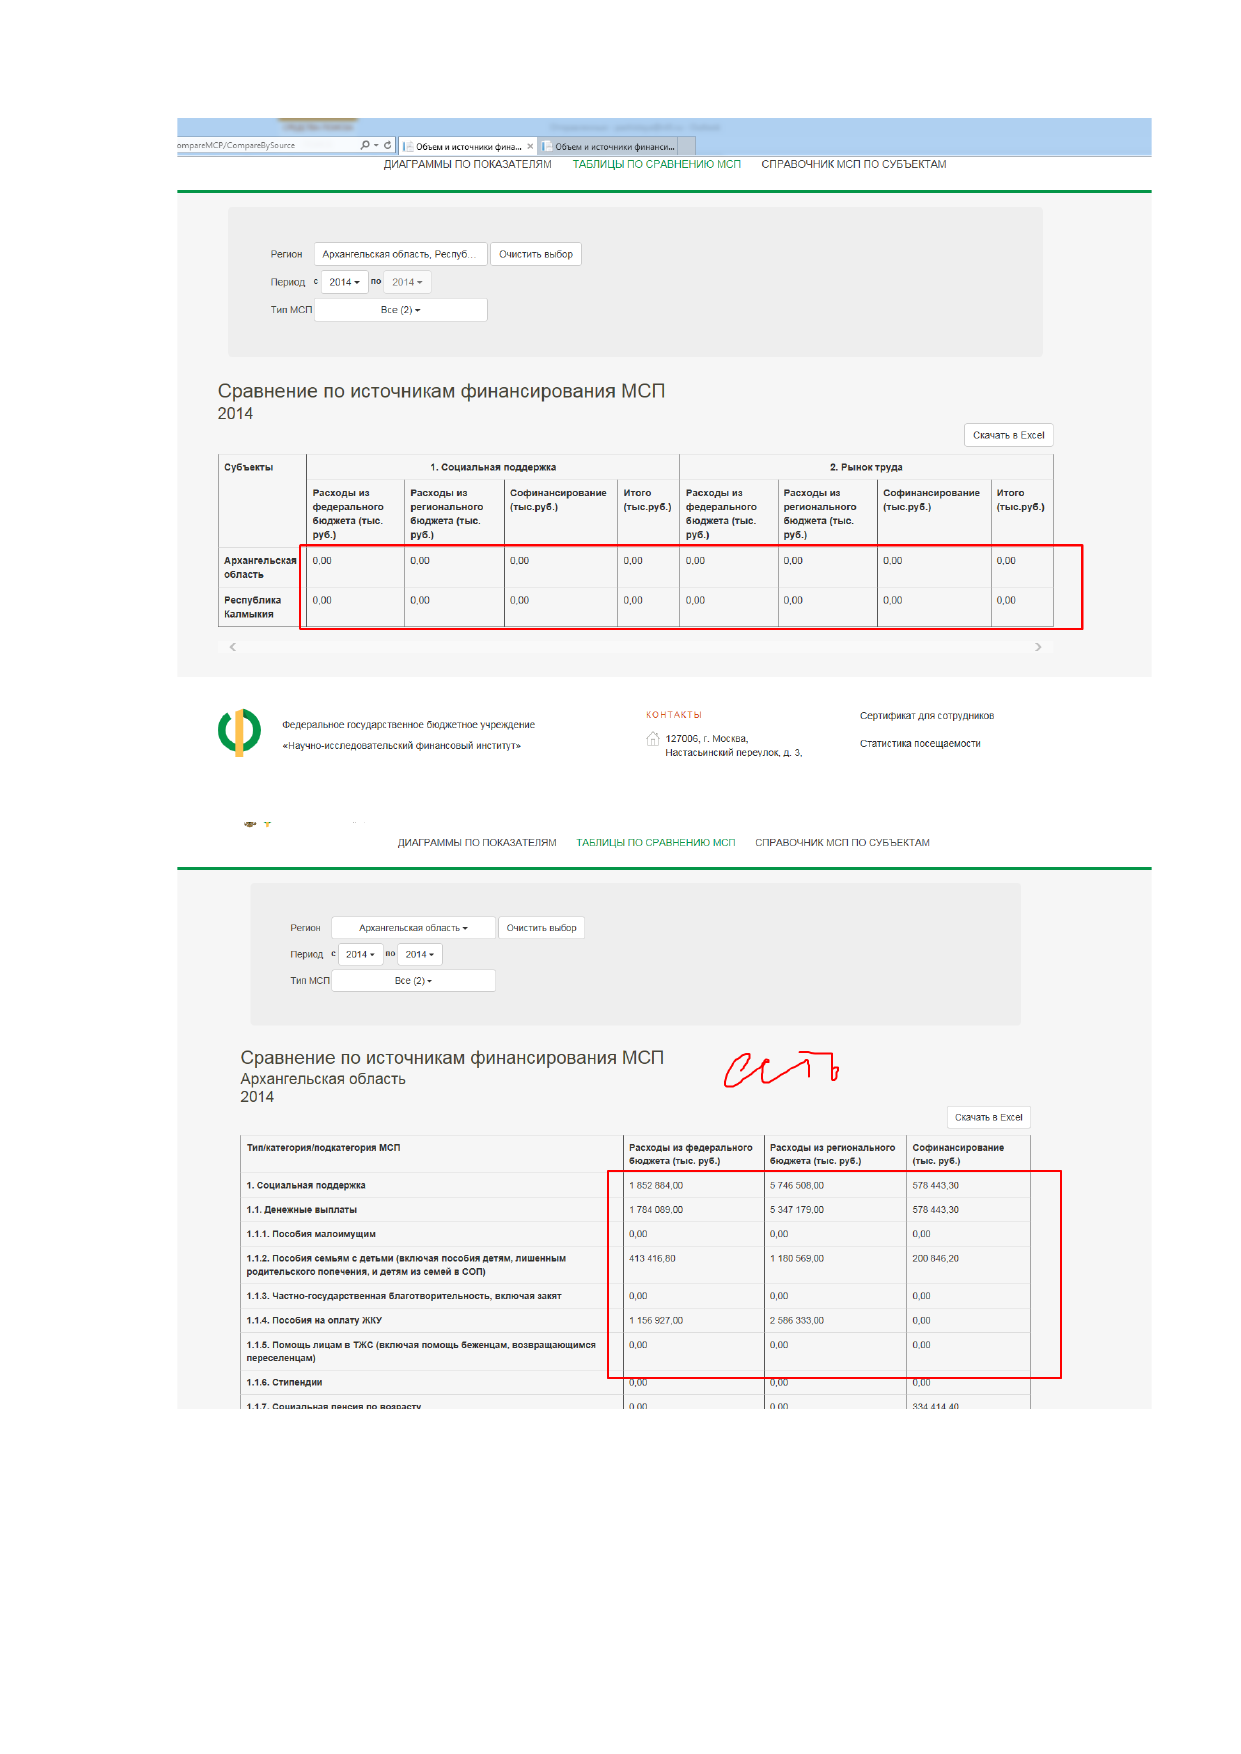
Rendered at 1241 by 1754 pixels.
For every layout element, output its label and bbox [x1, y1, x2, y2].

picture [177, 822, 1152, 1409]
picture [177, 118, 1152, 757]
